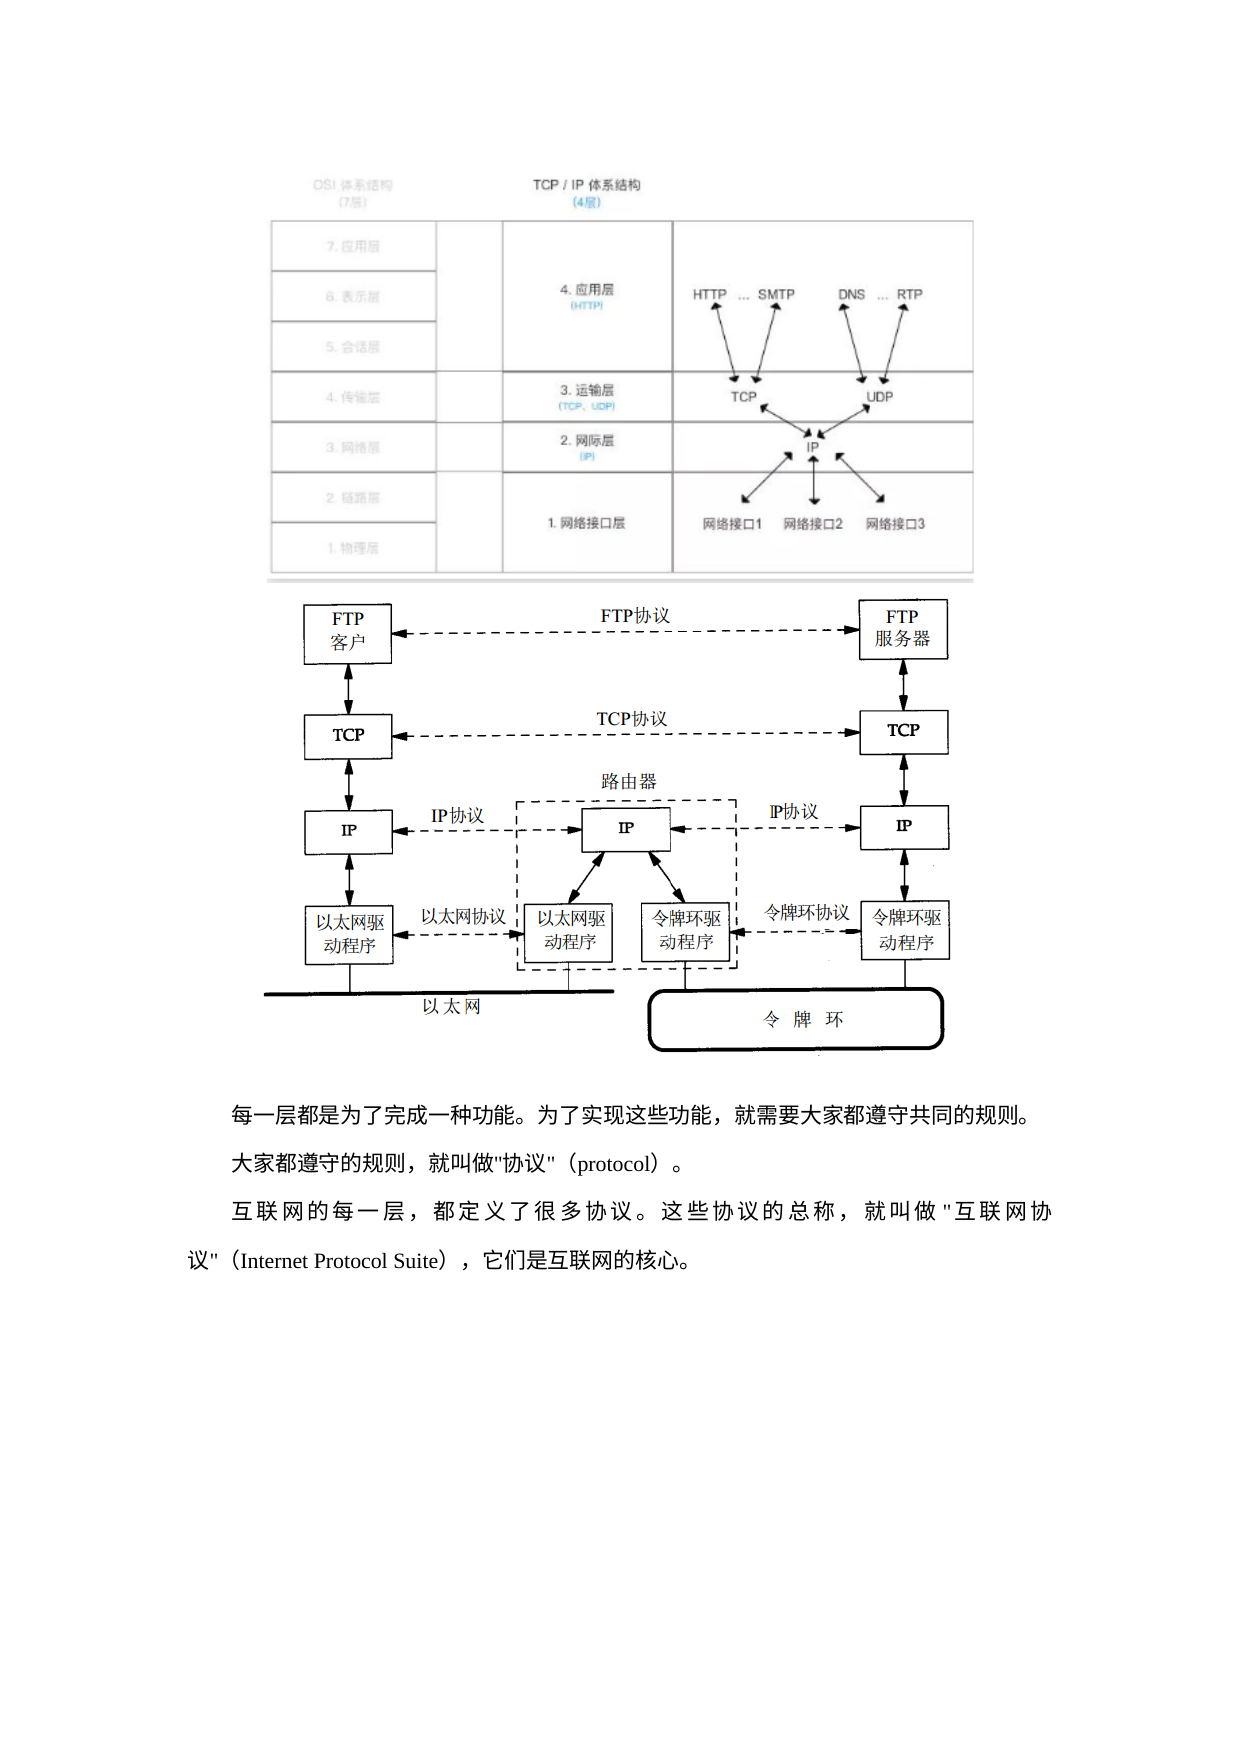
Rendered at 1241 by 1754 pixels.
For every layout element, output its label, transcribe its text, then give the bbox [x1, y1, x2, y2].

text 大家都遵守的规则，就叫做"协议"（protocol）。 [187, 1146, 1053, 1178]
text 互联网的每一层，都定义了很多协议。这些协议的总称，就叫做"互联网协议"（Internet Protocol Suite），它们是互联网的核心。 [187, 1194, 1053, 1275]
picture [266, 162, 974, 583]
text 每一层都是为了完成一种功能。为了实现这些功能，就需要大家都遵守共同的规则。 [187, 1097, 1053, 1130]
picture [263, 597, 977, 1057]
